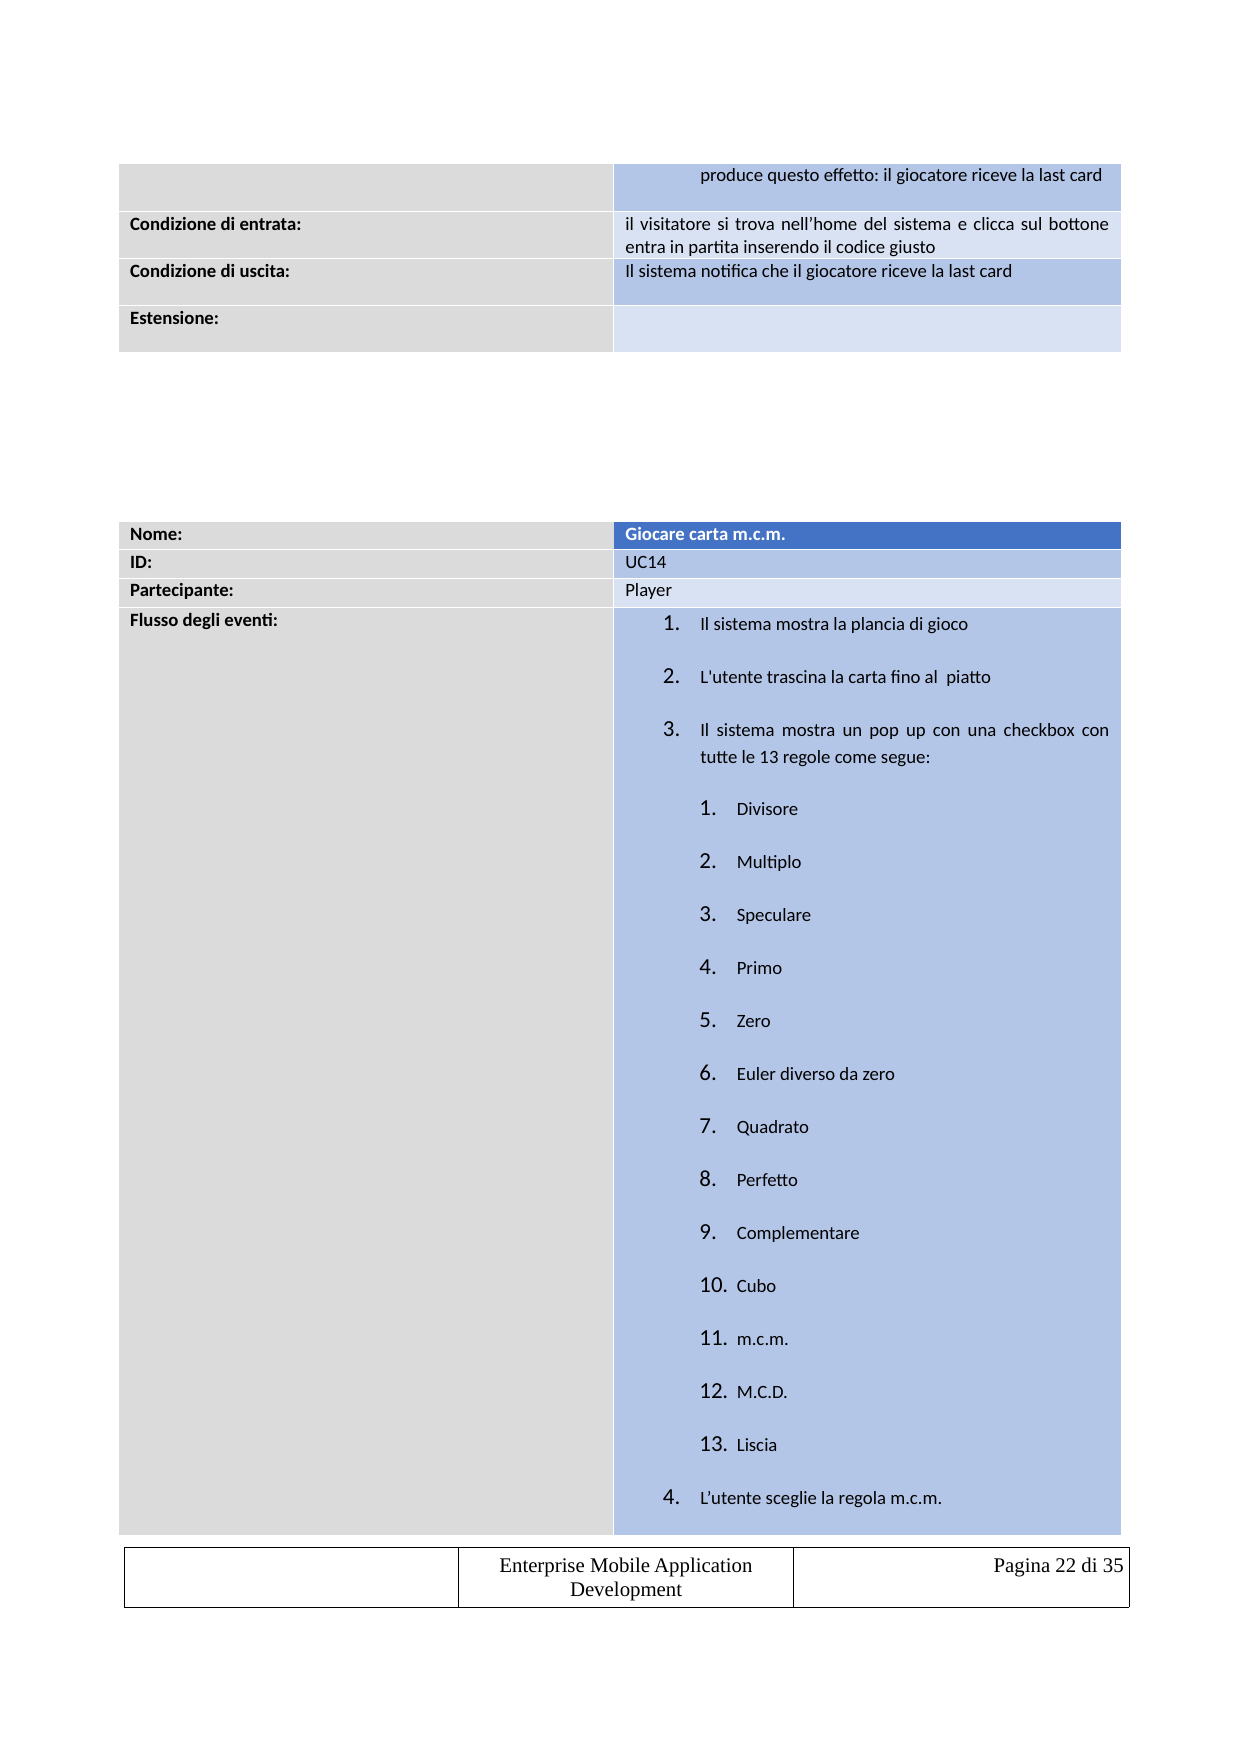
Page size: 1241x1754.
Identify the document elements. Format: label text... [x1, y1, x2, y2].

table_header Giocare carta m.c.m. [614, 522, 1121, 549]
table_cell il visitatore si trova nell’home del sistema e clicca sul bottone entra in partita inserendo il codice giusto [614, 212, 1121, 258]
table_cell Il sistema notifica che il giocatore riceve la last card [614, 259, 1121, 305]
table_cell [119, 608, 613, 1535]
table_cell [614, 164, 1121, 211]
table_cell Condizione di entrata: [119, 212, 613, 258]
table_cell Player [614, 579, 1121, 607]
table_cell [614, 608, 1121, 1535]
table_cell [119, 164, 613, 211]
table_header Nome: [119, 522, 614, 549]
table_cell ID: [119, 550, 613, 578]
table_cell Estensione: [119, 306, 613, 352]
table_cell Partecipante: [119, 579, 613, 607]
table_cell Condizione di uscita: [119, 259, 613, 305]
table_cell UC14 [614, 550, 1121, 578]
table_cell [614, 306, 1121, 352]
